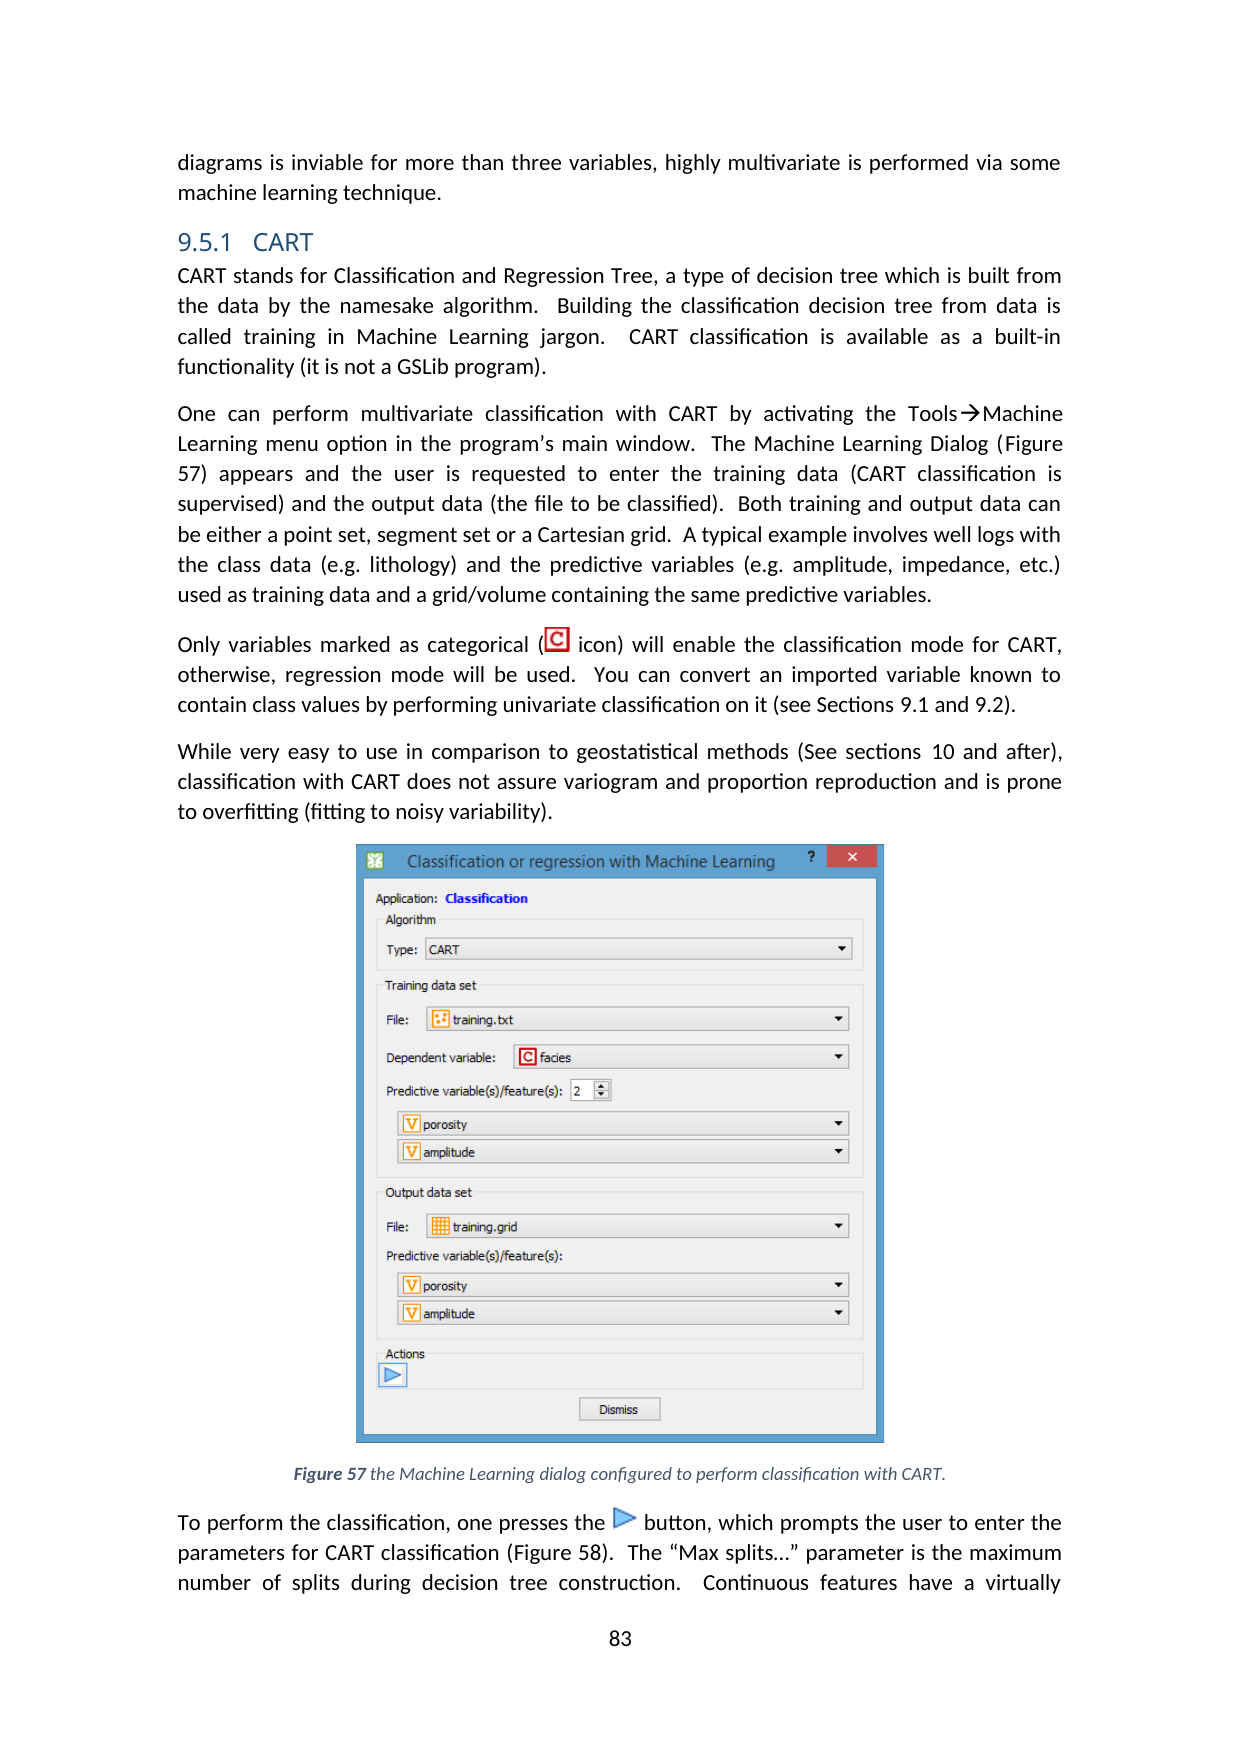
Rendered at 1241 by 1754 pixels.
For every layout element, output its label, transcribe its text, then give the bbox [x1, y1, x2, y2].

text Only variables marked as categorical ( icon) will enable the classification mode for CART, otherwise, regression mode will be used. You can convert an imported variable known to contain class values by performing univariate classification on it (see Sections 9.1 and 9.2). [177, 627, 1063, 718]
picture [612, 1505, 638, 1531]
picture [356, 844, 885, 1443]
text Figure 57 the Machine Learning dialog configured to perform classification with CART. [177, 1462, 1063, 1484]
subtitle CART [177, 225, 1063, 259]
text CART stands for Classification and Regression Tree, a type of decision tree which is built from the data by the namesake algorithm. Building the classification decision tree from data is called training in Machine Learning jargon. CART classification is available as a built-in functionality (it is not a GSLib program). [177, 261, 1063, 380]
text One can perform multivariate classification with CART by activating the ToolsMachine Learning menu option in the program’s main window. The Machine Learning Dialog (Figure 56) appears and the user is requested to enter the training data (CART classification is supervised) and the output data (the file to be classified). Both training and output data can be either a point set, segment set or a Cartesian grid. A typical example involves well logs with the class data (e.g. lithology) and the predictive variables (e.g. amplitude, impedance, etc.) used as training data and a grid/volume containing the same predictive variables. [177, 399, 1063, 608]
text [177, 148, 1063, 206]
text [177, 1505, 1063, 1597]
text While very easy to use in comparison to geostatistical methods (See sections 10 and after), classification with CART does not assure variogram and proportion reproduction and is prone to overfitting (fitting to noisy variability). [177, 737, 1063, 826]
picture [544, 627, 570, 652]
